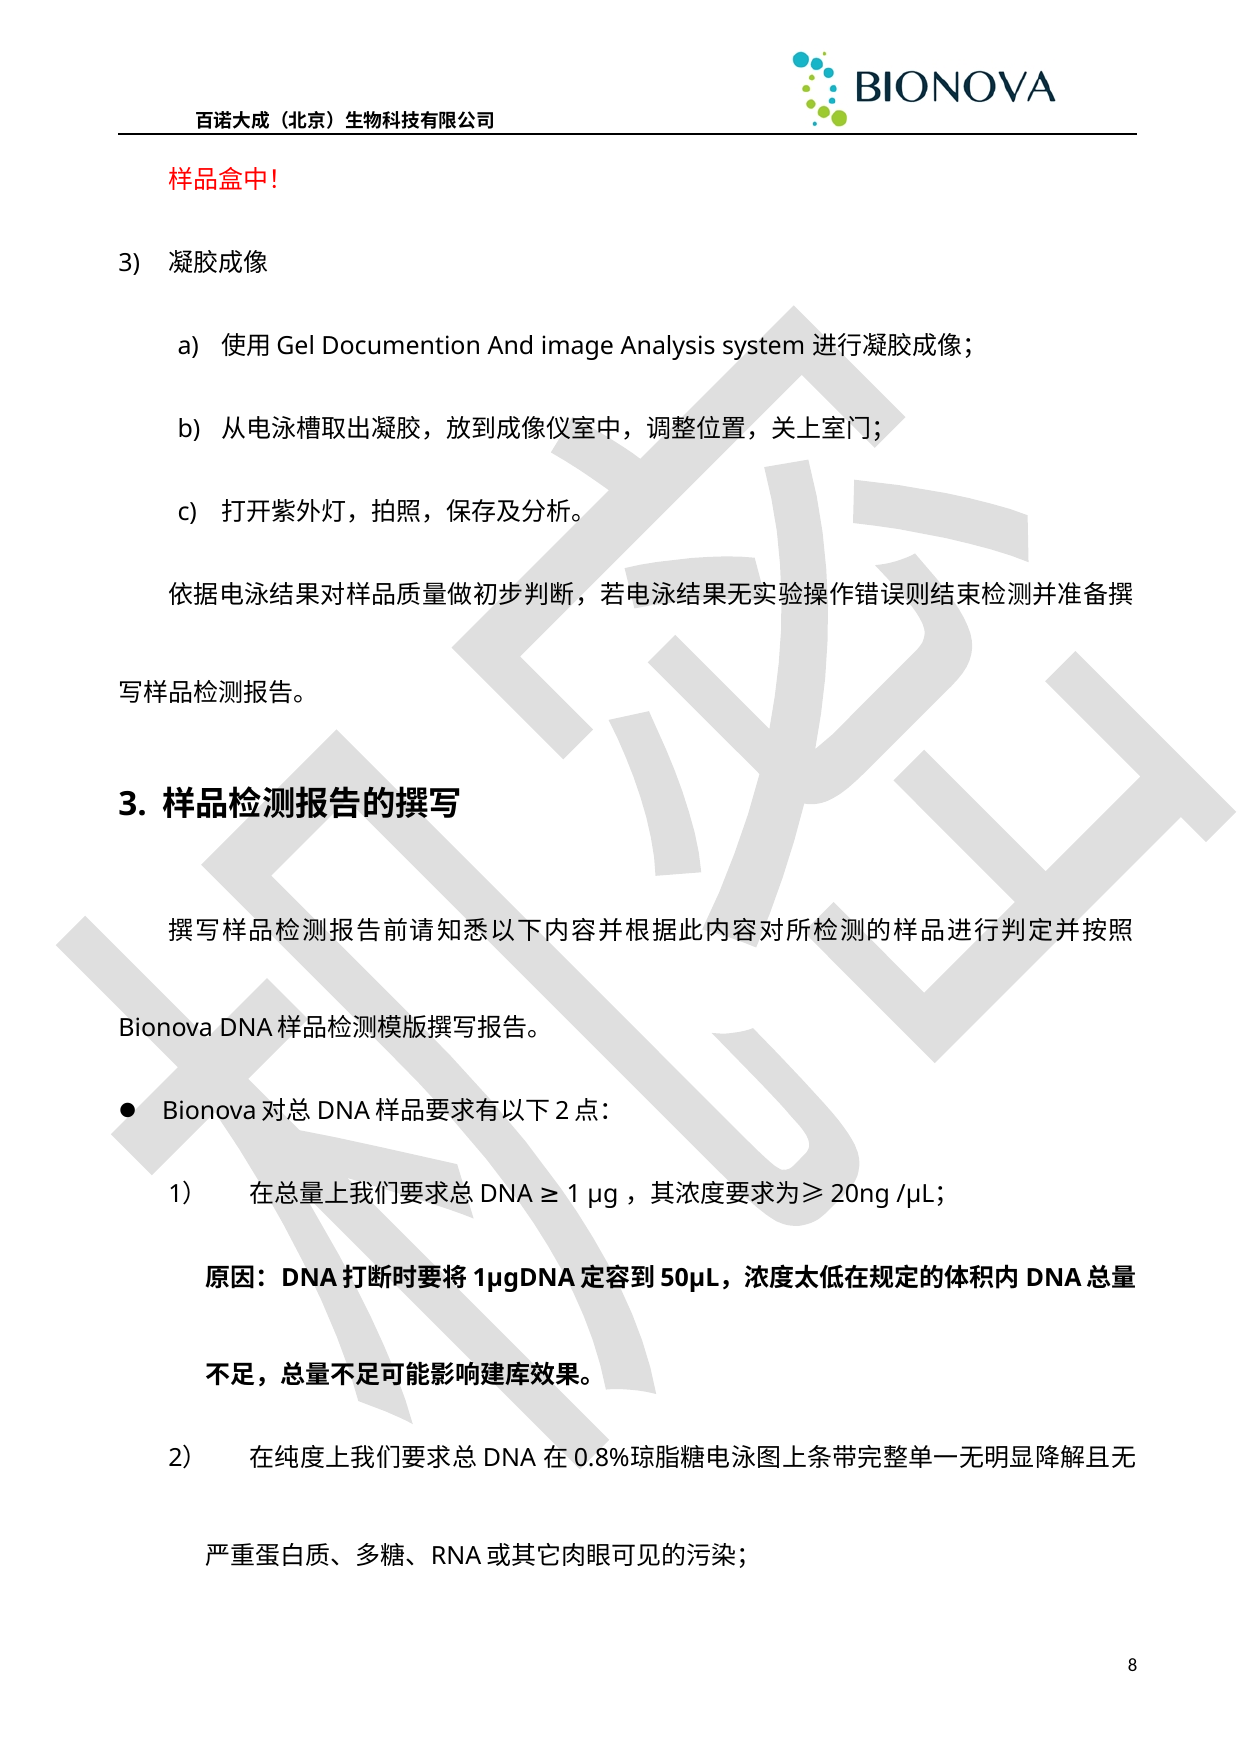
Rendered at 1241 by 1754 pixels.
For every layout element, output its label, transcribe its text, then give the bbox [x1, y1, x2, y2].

subtitle 样品检测报告的撰写 [118, 768, 1137, 833]
picture [790, 44, 1061, 128]
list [168, 145, 1137, 210]
text 撰写样品检测报告前请知悉以下内容并根据此内容对所检测的样品进行判定并按照Bionova DNA样品检测模版撰写报告。 [118, 896, 1137, 1058]
list 在总量上我们要求总DNA ≥ 1 μg ，其浓度要求为≥ 20ng /μL； [168, 1159, 1137, 1224]
list 原因：DNA打断时要将1μgDNA定容到50μL，浓度太低在规定的体积内DNA总量不足，总量不足可能影响建库效果。 [206, 1243, 1137, 1405]
list 使用Gel Documention And image Analysis system 进行凝胶成像； [177, 311, 1137, 376]
list 在纯度上我们要求总DNA 在0.8%琼脂糖电泳图上条带完整单一无明显降解且无严重蛋白质、多糖、RNA或其它肉眼可见的污染； [168, 1423, 1137, 1586]
text 依据电泳结果对样品质量做初步判断，若电泳结果无实验操作错误则结束检测并准备撰写样品检测报告。 [118, 561, 1137, 723]
list 打开紫外灯，拍照，保存及分析。 [177, 477, 1137, 542]
list 从电泳槽取出凝胶，放到成像仪室中，调整位置，关上室门； [177, 394, 1137, 459]
list Bionova对总DNA样品要求有以下2点： [118, 1076, 1137, 1141]
list 凝胶成像 [118, 228, 1137, 293]
